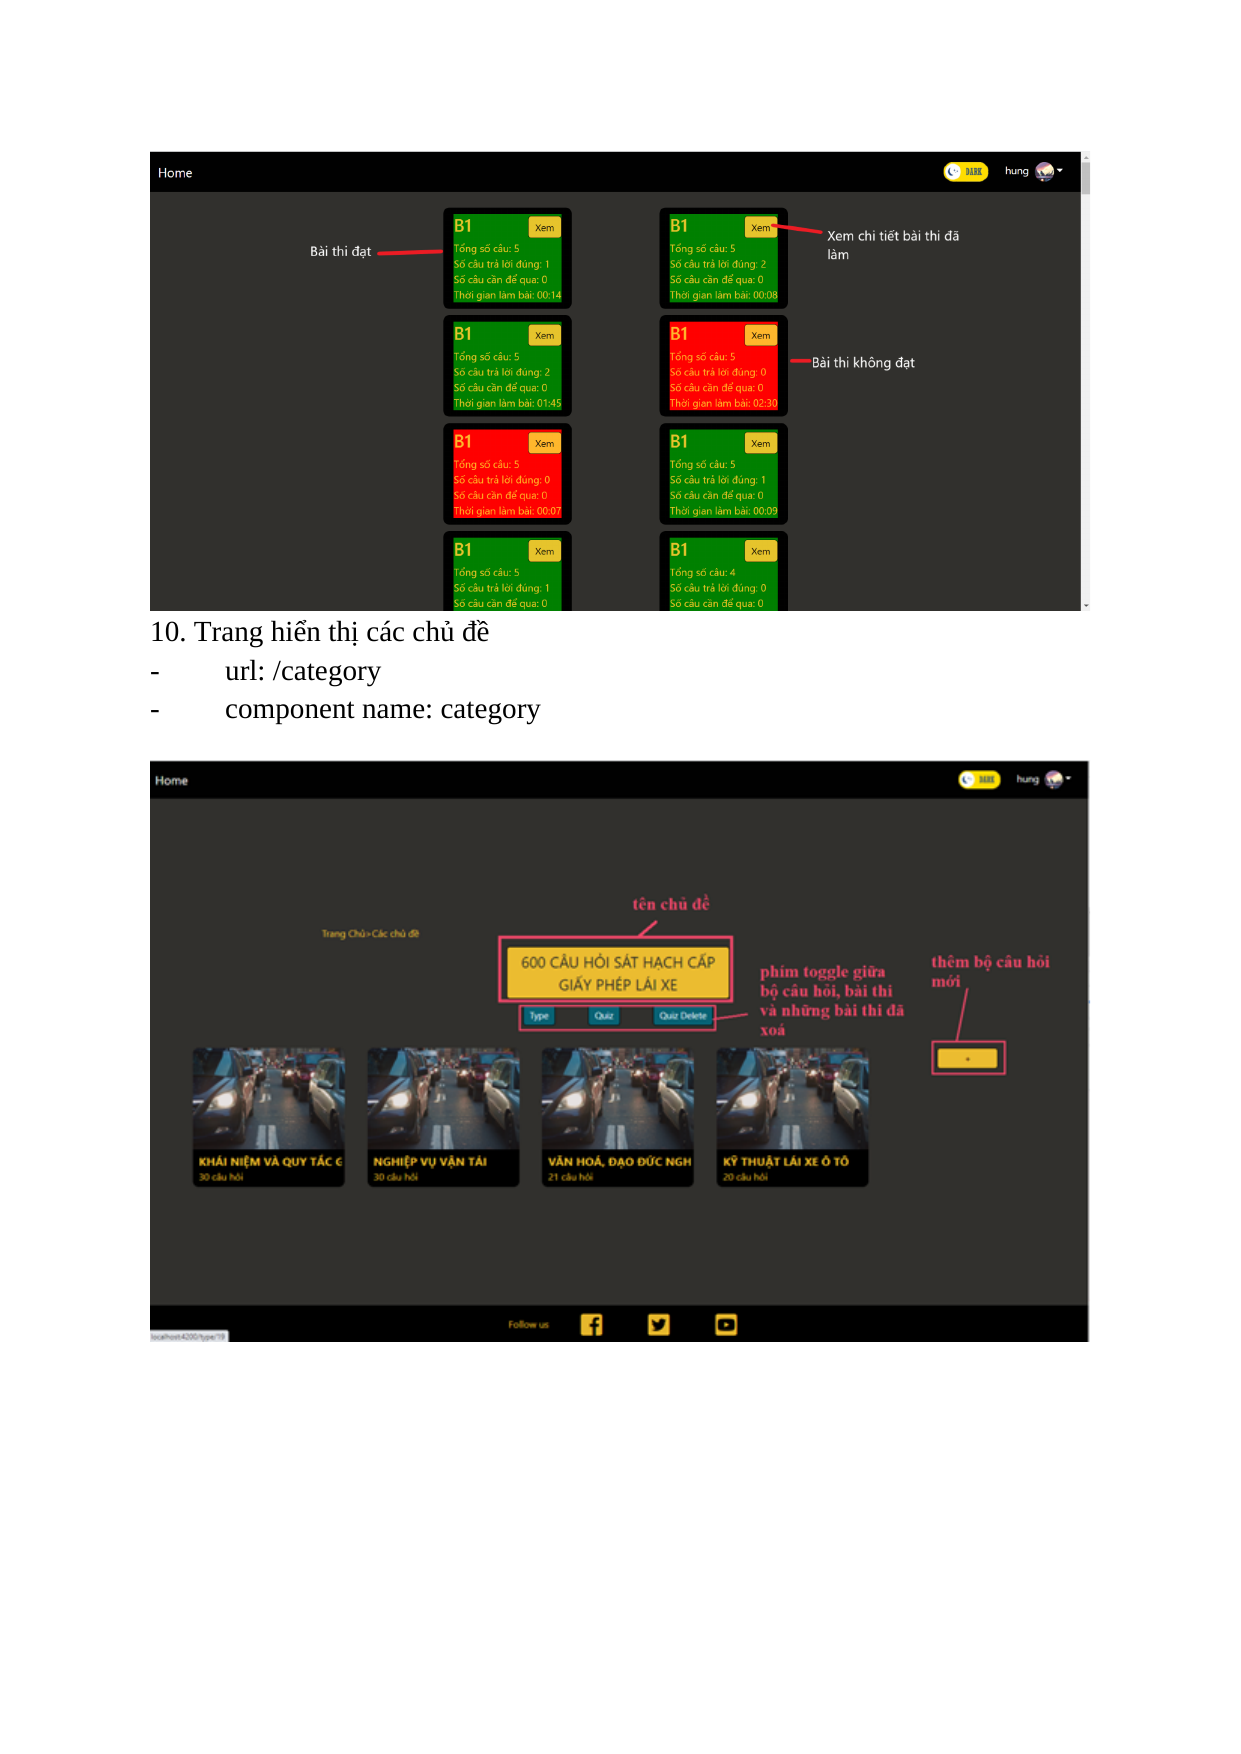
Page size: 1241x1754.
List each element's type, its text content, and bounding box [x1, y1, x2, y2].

picture [150, 760, 1091, 1342]
text - component name: category [150, 691, 1090, 725]
picture [150, 150, 1091, 611]
text - url: /category [150, 653, 1090, 686]
text 10. Trang hiển thị các chủ đề [150, 614, 1090, 648]
